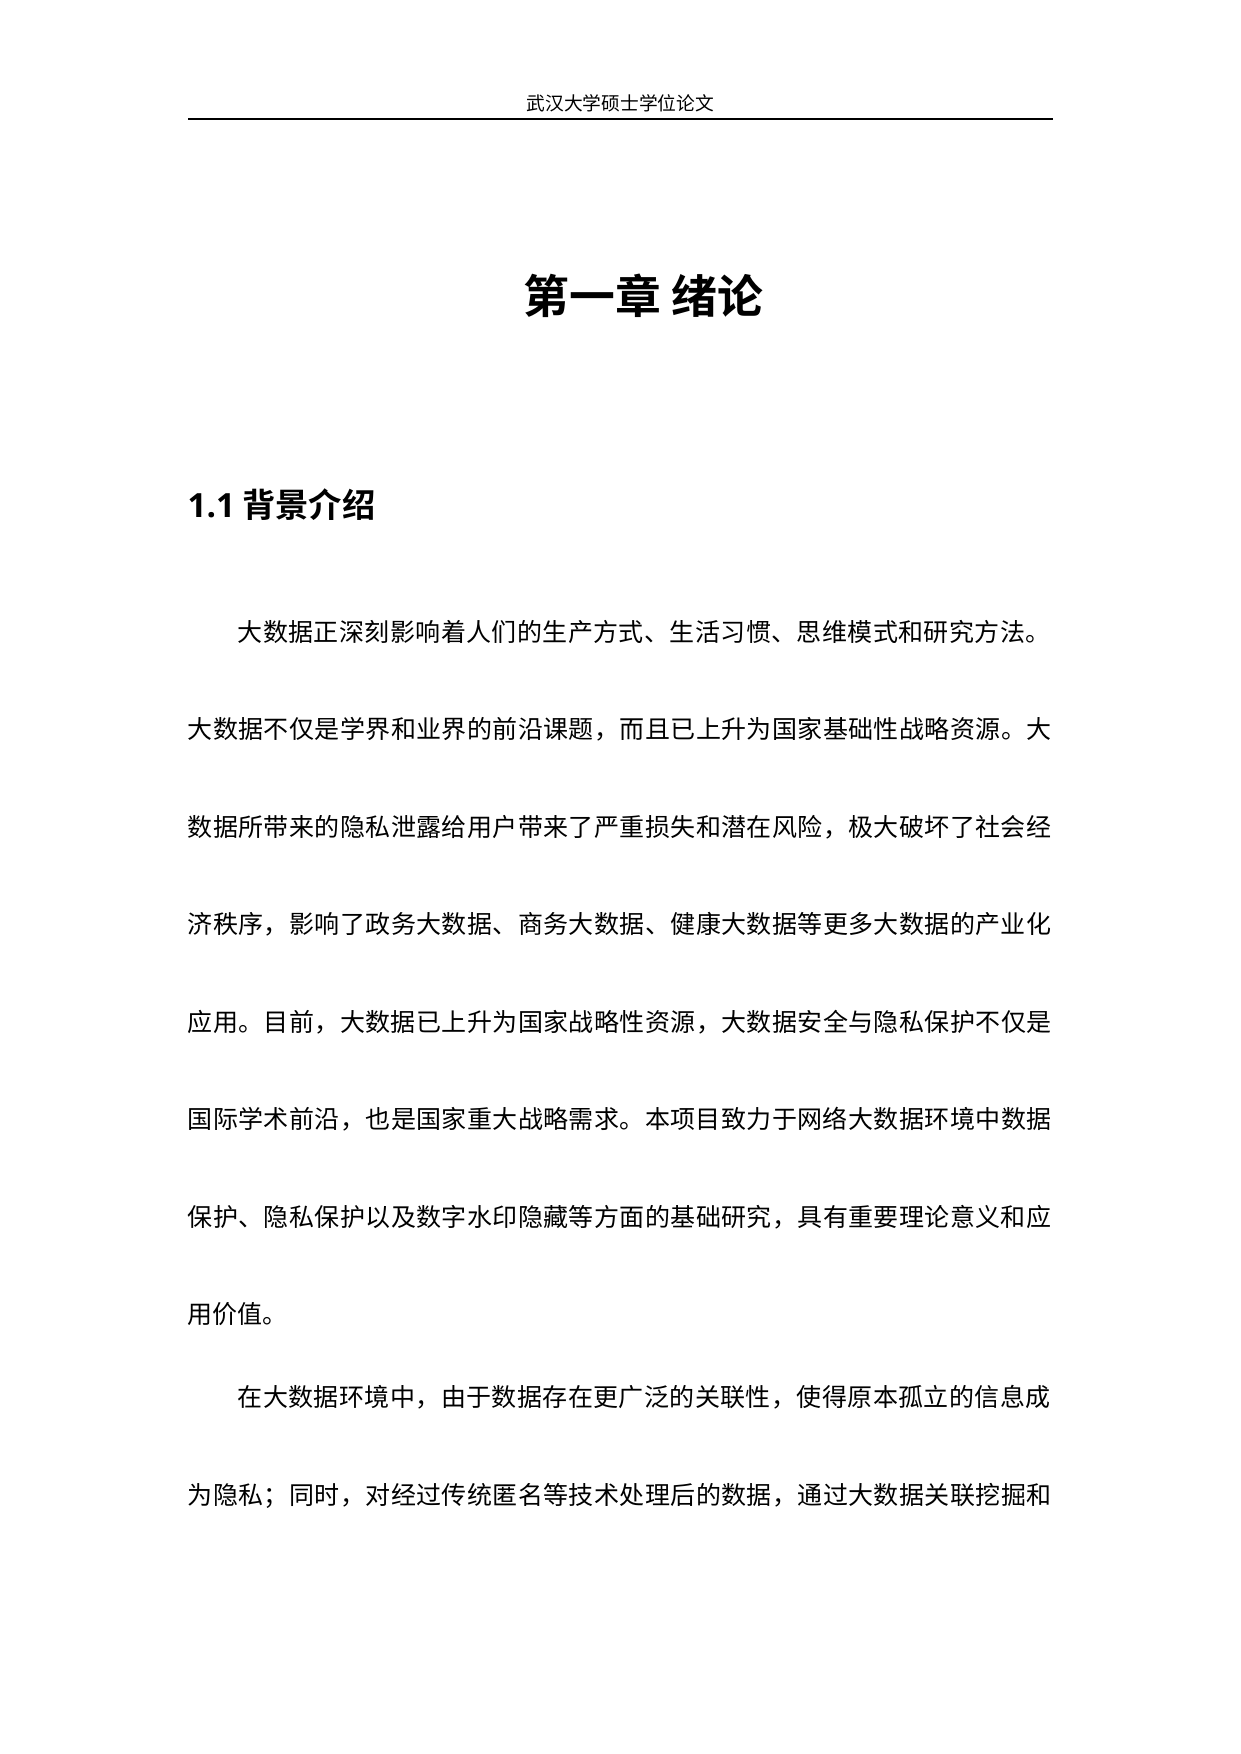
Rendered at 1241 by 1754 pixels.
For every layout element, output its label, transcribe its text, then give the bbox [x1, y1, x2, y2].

subtitle 第一章 绪论 [187, 245, 1053, 342]
text 大数据正深刻影响着人们的生产方式、生活习惯、思维模式和研究方法。大数据不仅是学界和业界的前沿课题，而且已上升为国家基础性战略资源。大数据所带来的隐私泄露给用户带来了严重损失和潜在风险，极大破坏了社会经济秩序，影响了政务大数据、商务大数据、健康大数据等更多大数据的产业化应用。目前，大数据已上升为国家战略性资源，大数据安全与隐私保护不仅是国际学术前沿，也是国家重大战略需求。本项目致力于网络大数据环境中数据保护、隐私保护以及数字水印隐藏等方面的基础研究，具有重要理论意义和应用价值。 [187, 598, 1053, 1345]
subtitle 1.1背景介绍 [187, 470, 1053, 535]
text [187, 1363, 1053, 1526]
